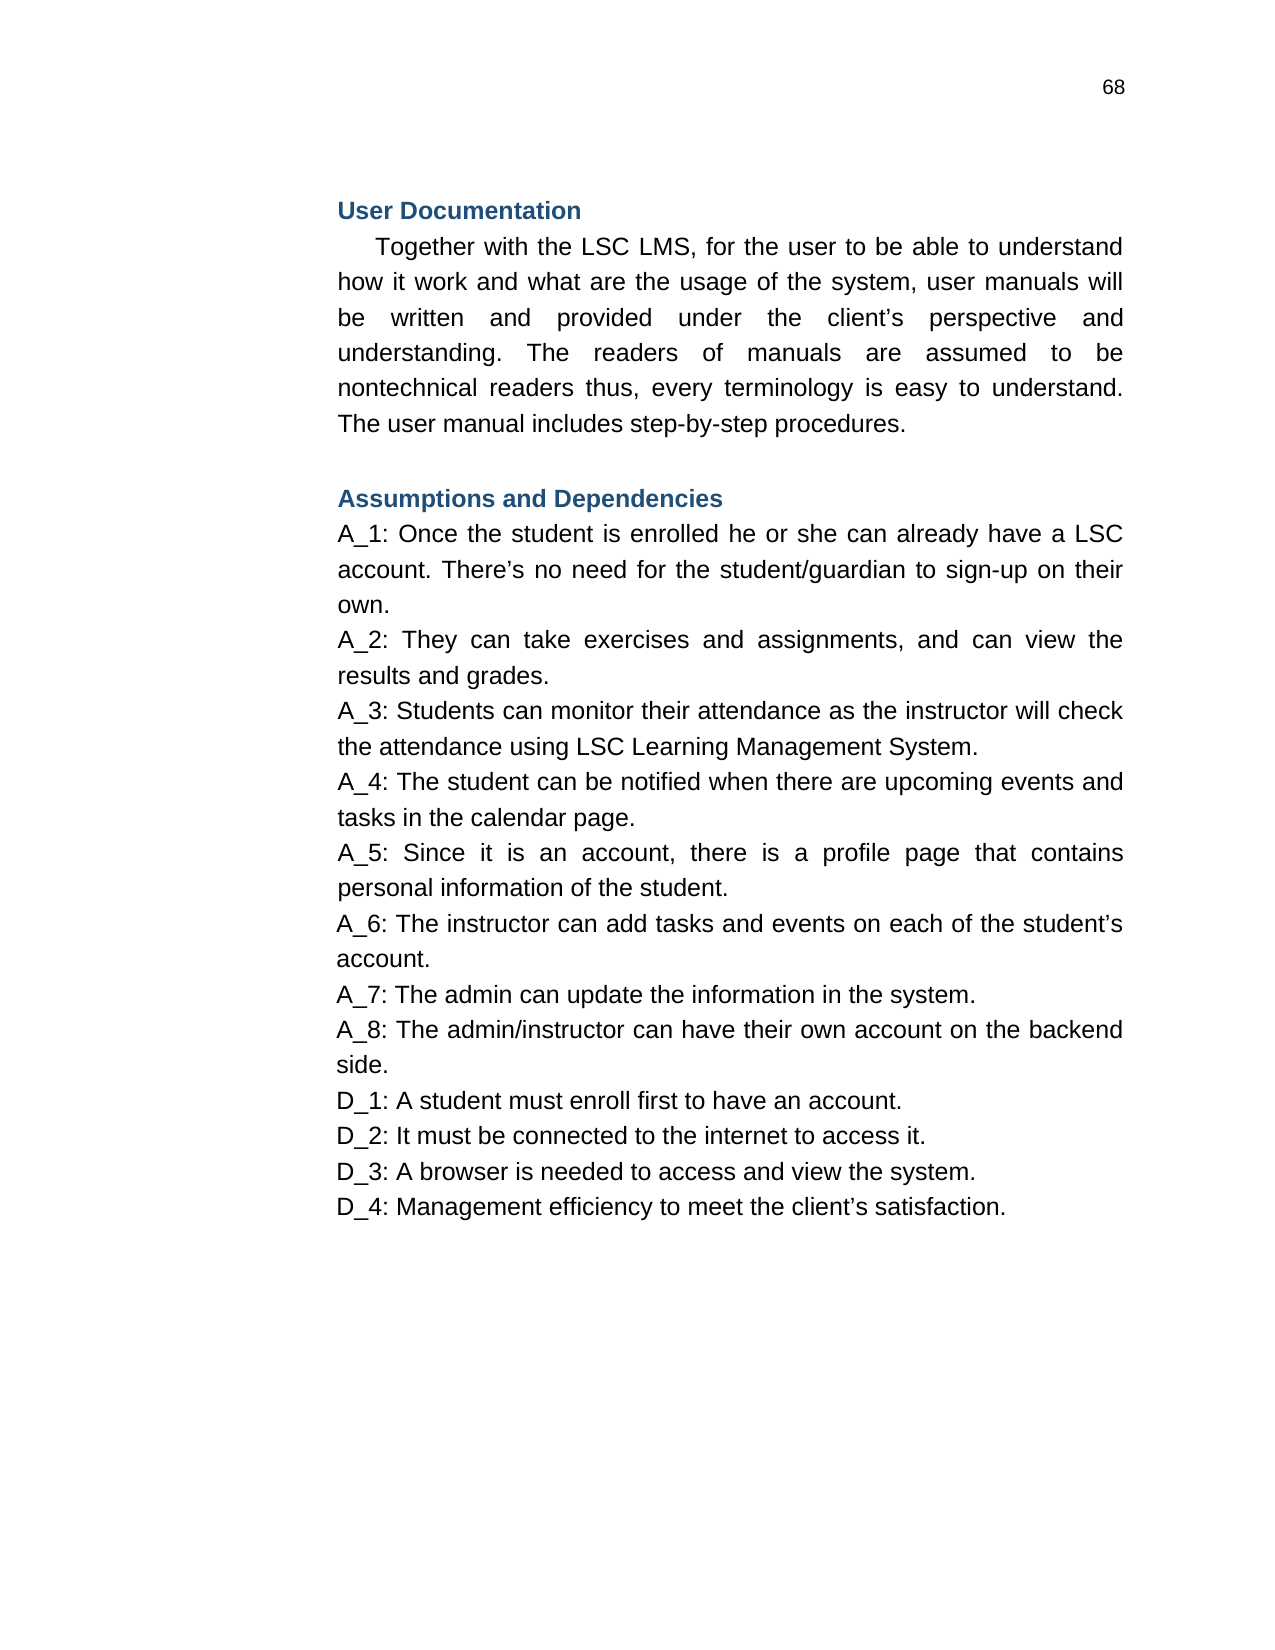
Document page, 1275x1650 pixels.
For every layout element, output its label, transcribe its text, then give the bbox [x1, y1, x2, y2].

text A_1: Once the student is enrolled he or she can already have a LSC account. There’s no need for the student/guardian to sign-up on their own. [337, 512, 1125, 619]
text A_6: The instructor can add tasks and events on each of the student’s account. [336, 902, 1125, 973]
text Together with the LSC LMS, for the user to be able to understand how it work and what are the usage of the system, user manuals will be written and provided under the client’s perspective and understanding. The readers of manuals are assumed to be nontechnical readers thus, every terminology is easy to understand. The user manual includes step-by-step procedures. [337, 225, 1125, 437]
text A_3: Students can monitor their attendance as the instructor will check the attendance using LSC Learning Management System. [337, 689, 1125, 760]
text D_4: Management efficiency to meet the client’s satisfaction. [300, 1185, 1125, 1221]
subtitle User Documentation [337, 189, 1125, 225]
text A_2: They can take exercises and assignments, and can view the results and grades. [337, 619, 1125, 689]
text D_1: A student must enroll first to have an account. [336, 1079, 1125, 1114]
text A_4: The student can be notified when there are upcoming events and tasks in the calendar page. [337, 760, 1125, 831]
text A_7: The admin can update the information in the system. [300, 973, 1125, 1008]
text D_2: It must be connected to the internet to access it. [300, 1114, 1125, 1150]
text A_8: The admin/instructor can have their own account on the backend side. [336, 1008, 1125, 1079]
text D_3: A browser is needed to access and view the system. [300, 1150, 1125, 1185]
subtitle Assumptions and Dependencies [337, 477, 1125, 512]
text A_5: Since it is an account, there is a profile page that contains personal information of the student. [337, 831, 1125, 902]
